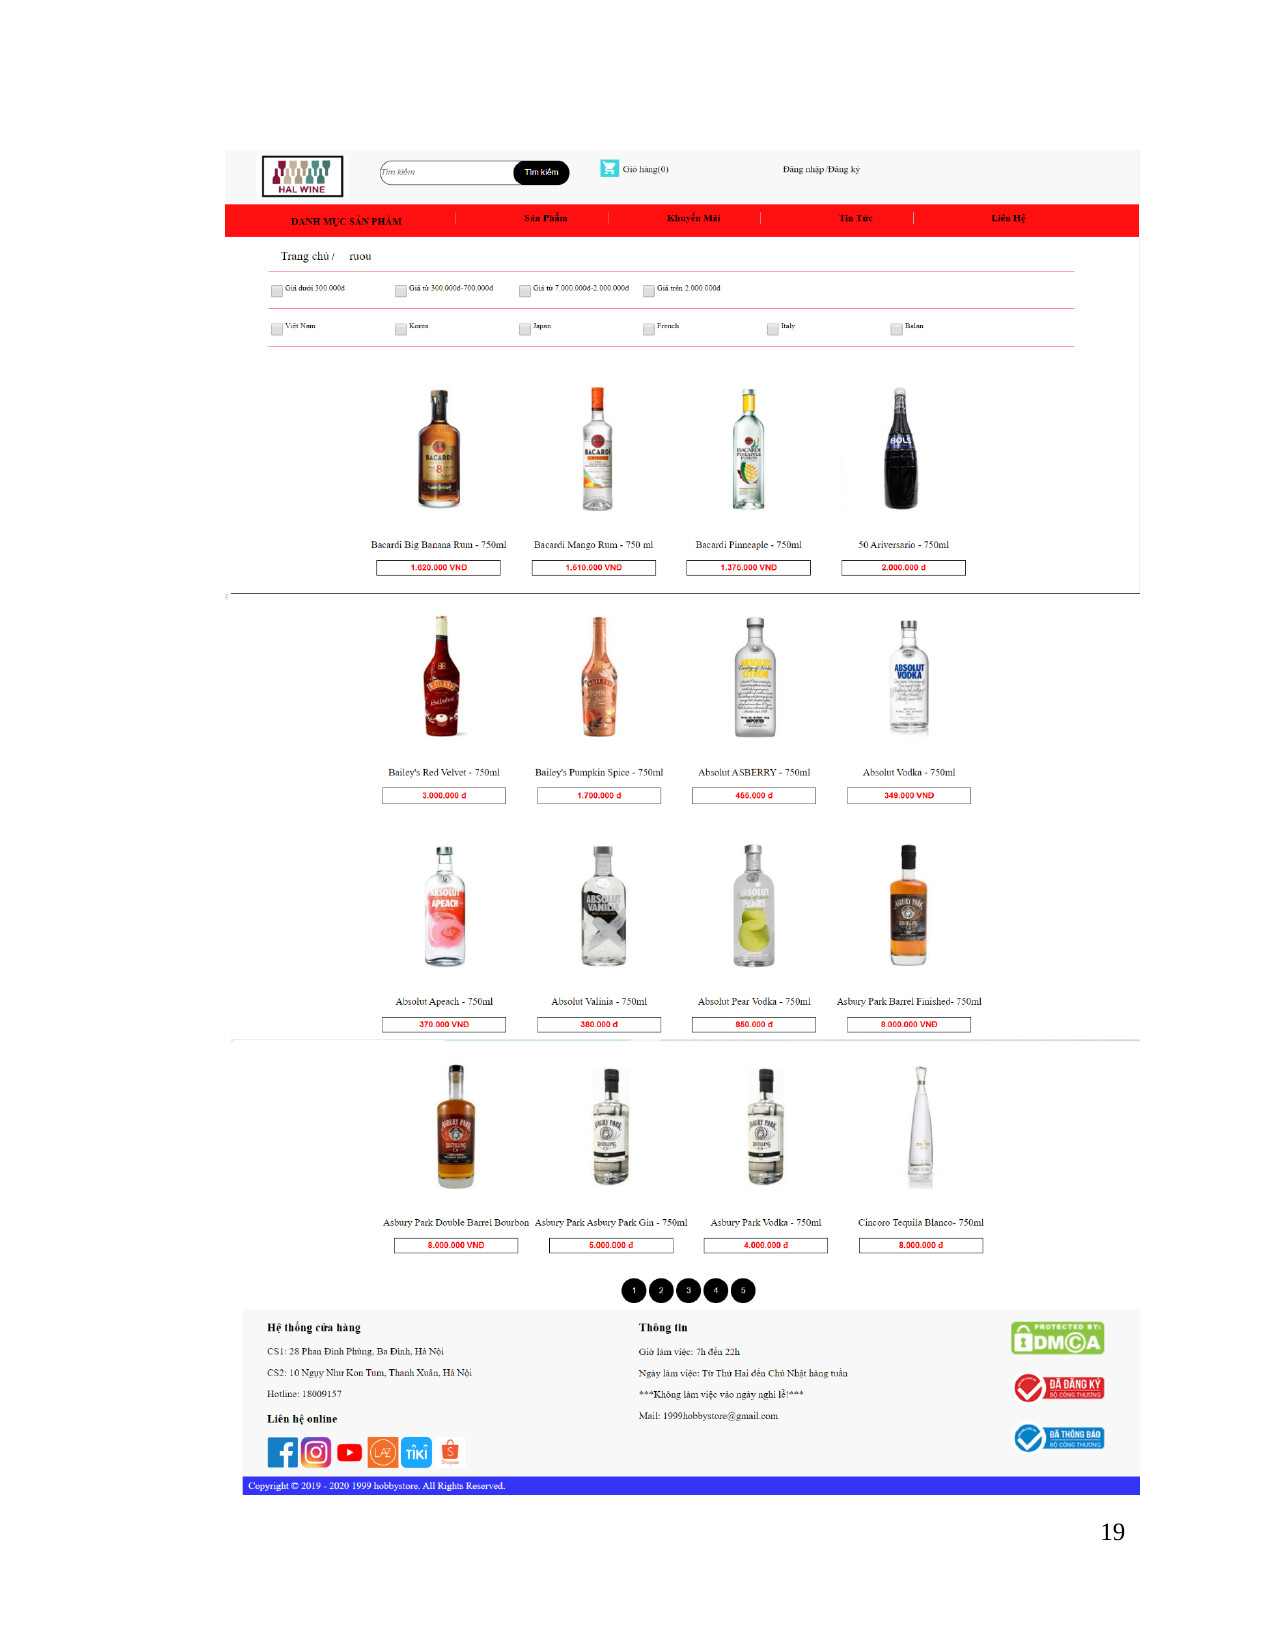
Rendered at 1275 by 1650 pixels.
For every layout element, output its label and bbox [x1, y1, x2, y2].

picture [225, 150, 1140, 1498]
